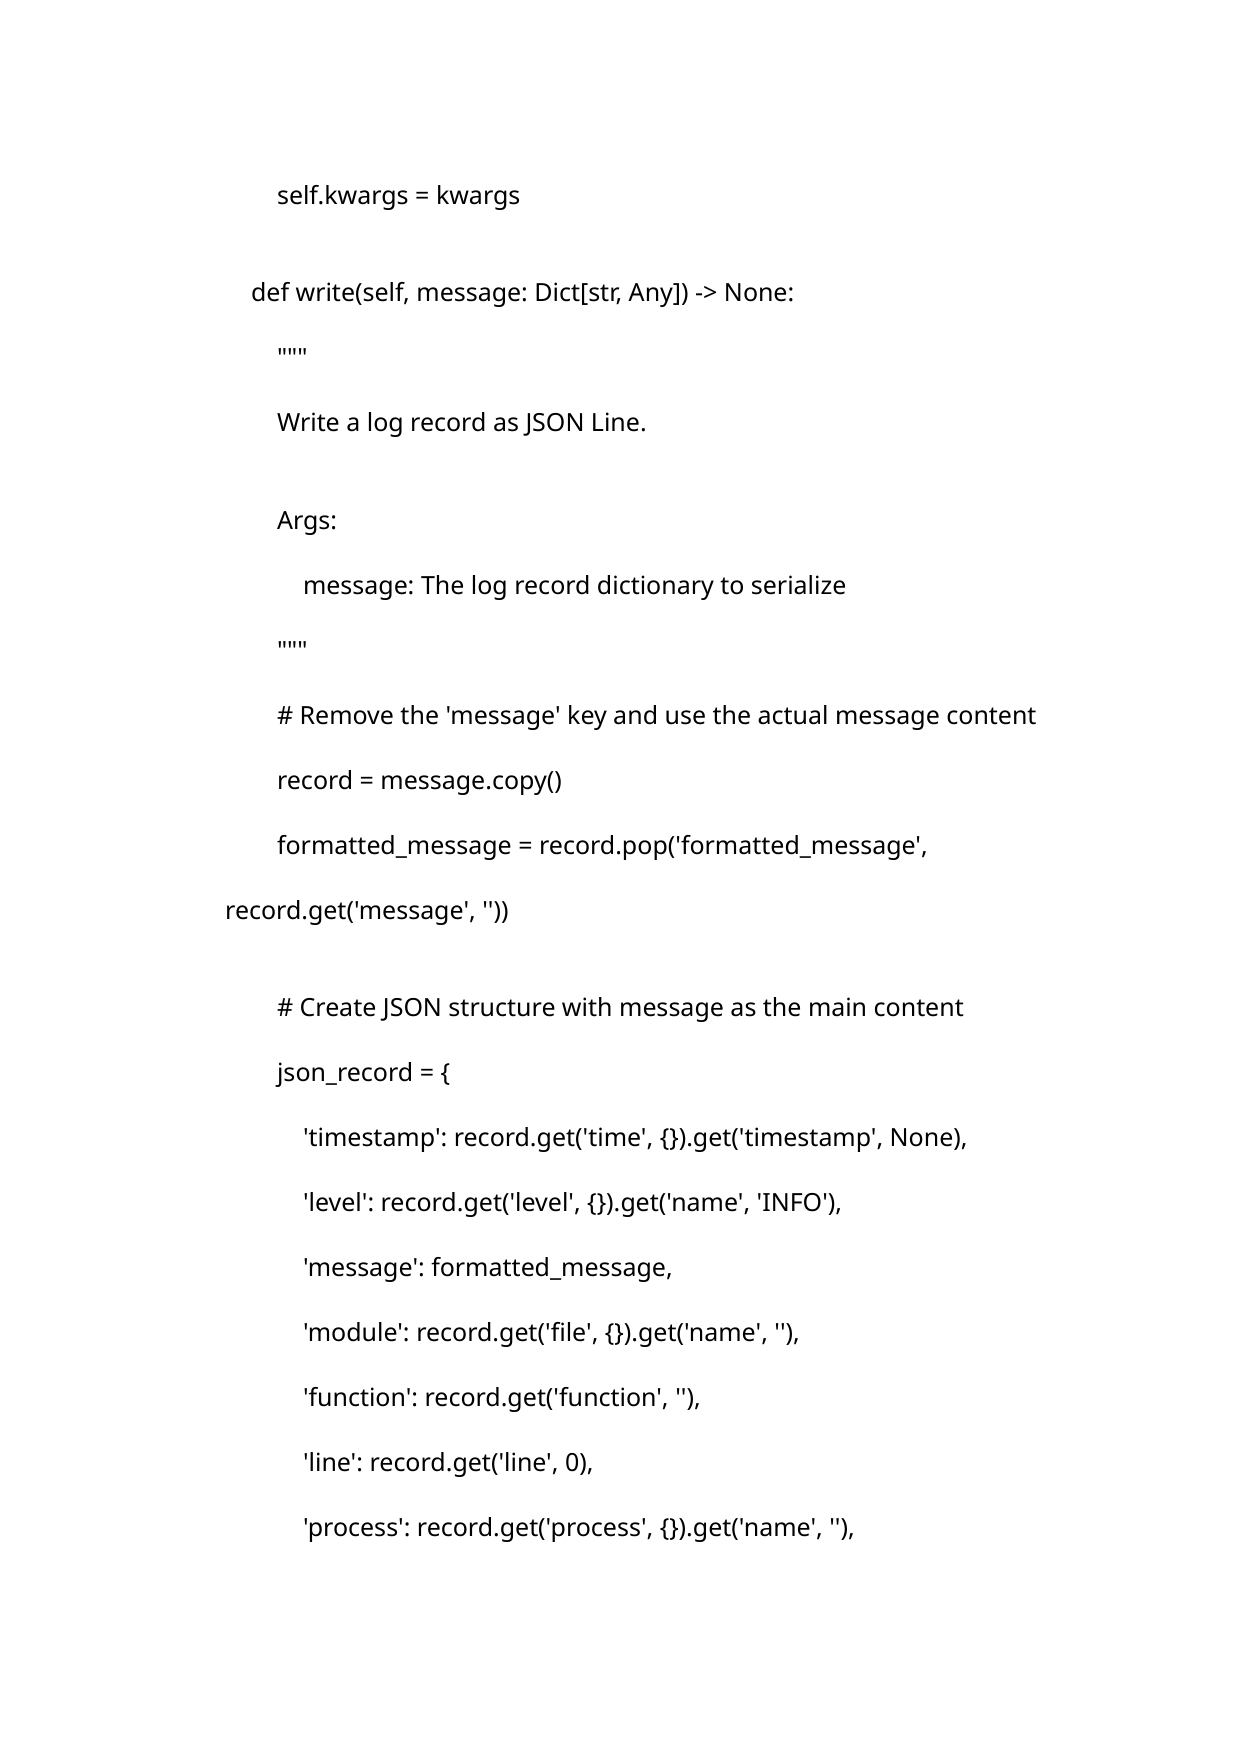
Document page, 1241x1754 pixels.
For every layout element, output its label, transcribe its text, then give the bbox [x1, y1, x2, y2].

list 'level': record.get('level', {}).get('name', 'INFO'), [225, 1169, 1053, 1234]
list self.kwargs = kwargs [225, 162, 1053, 227]
list 'message': formatted_message, [225, 1234, 1053, 1299]
list 'process': record.get('process', {}).get('name', ''), [225, 1494, 1053, 1559]
list 'function': record.get('function', ''), [225, 1364, 1053, 1429]
list record = message.copy() [225, 747, 1053, 812]
list Args: [225, 487, 1053, 552]
list # Remove the 'message' key and use the actual message content [225, 682, 1053, 747]
list 'module': record.get('file', {}).get('name', ''), [225, 1299, 1053, 1364]
list # Create JSON structure with message as the main content [225, 974, 1053, 1039]
list def write(self, message: Dict[str, Any]) -> None: [225, 259, 1053, 324]
list 'line': record.get('line', 0), [225, 1429, 1053, 1494]
list """ [225, 617, 1053, 682]
list formatted_message = record.pop('formatted_message', record.get('message', '')) [225, 812, 1053, 942]
list """ [225, 324, 1053, 389]
list Write a log record as JSON Line. [225, 389, 1053, 454]
list json_record = { [225, 1039, 1053, 1104]
list message: The log record dictionary to serialize [225, 552, 1053, 617]
list 'timestamp': record.get('time', {}).get('timestamp', None), [225, 1104, 1053, 1169]
